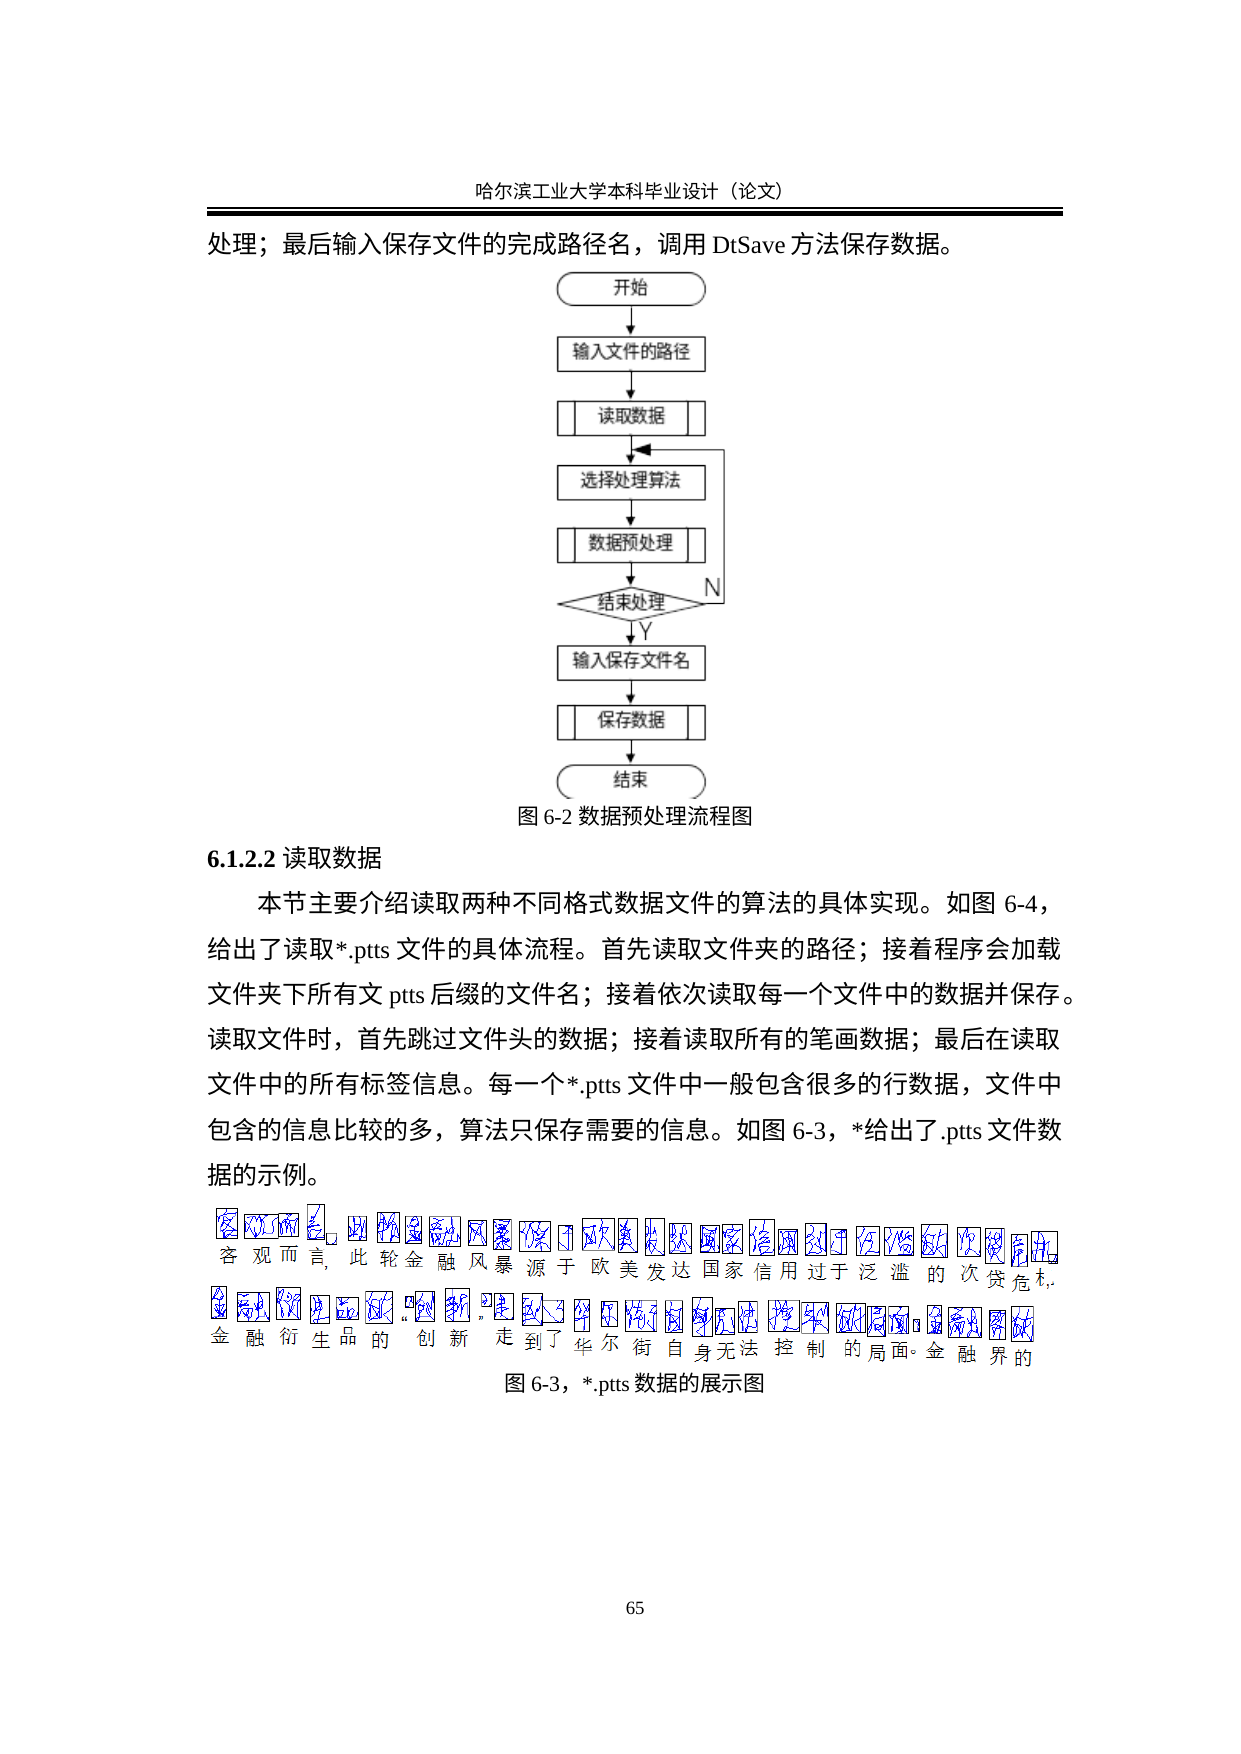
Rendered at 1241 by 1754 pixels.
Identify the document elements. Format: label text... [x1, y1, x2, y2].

text 图6-2 数据预处理流程图 [207, 799, 1063, 831]
text 图6-3，*.ptts数据的展示图 [207, 1367, 1063, 1398]
text 本节主要介绍读取两种不同格式数据文件的算法的具体实现。如图6-4，给出了读取*.ptts文件的具体流程。首先读取文件夹的路径；接着程序会加载文件夹下所有文ptts后缀的文件名；接着依次读取每一个文件中的数据并保存。读取文件时，首先跳过文件头的数据；接着读取所有的笔画数据；最后在读取文件中的所有标签信息。每一个*.ptts文件中一般包含很多的行数据，文件中包含的信息比较的多，算法只保存需要的信息。如图6-3，*给出了.ptts文件数据的示例。 [207, 884, 1063, 1192]
subtitle 读取数据 [207, 838, 1063, 875]
picture [206, 1201, 1063, 1367]
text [207, 224, 1063, 261]
